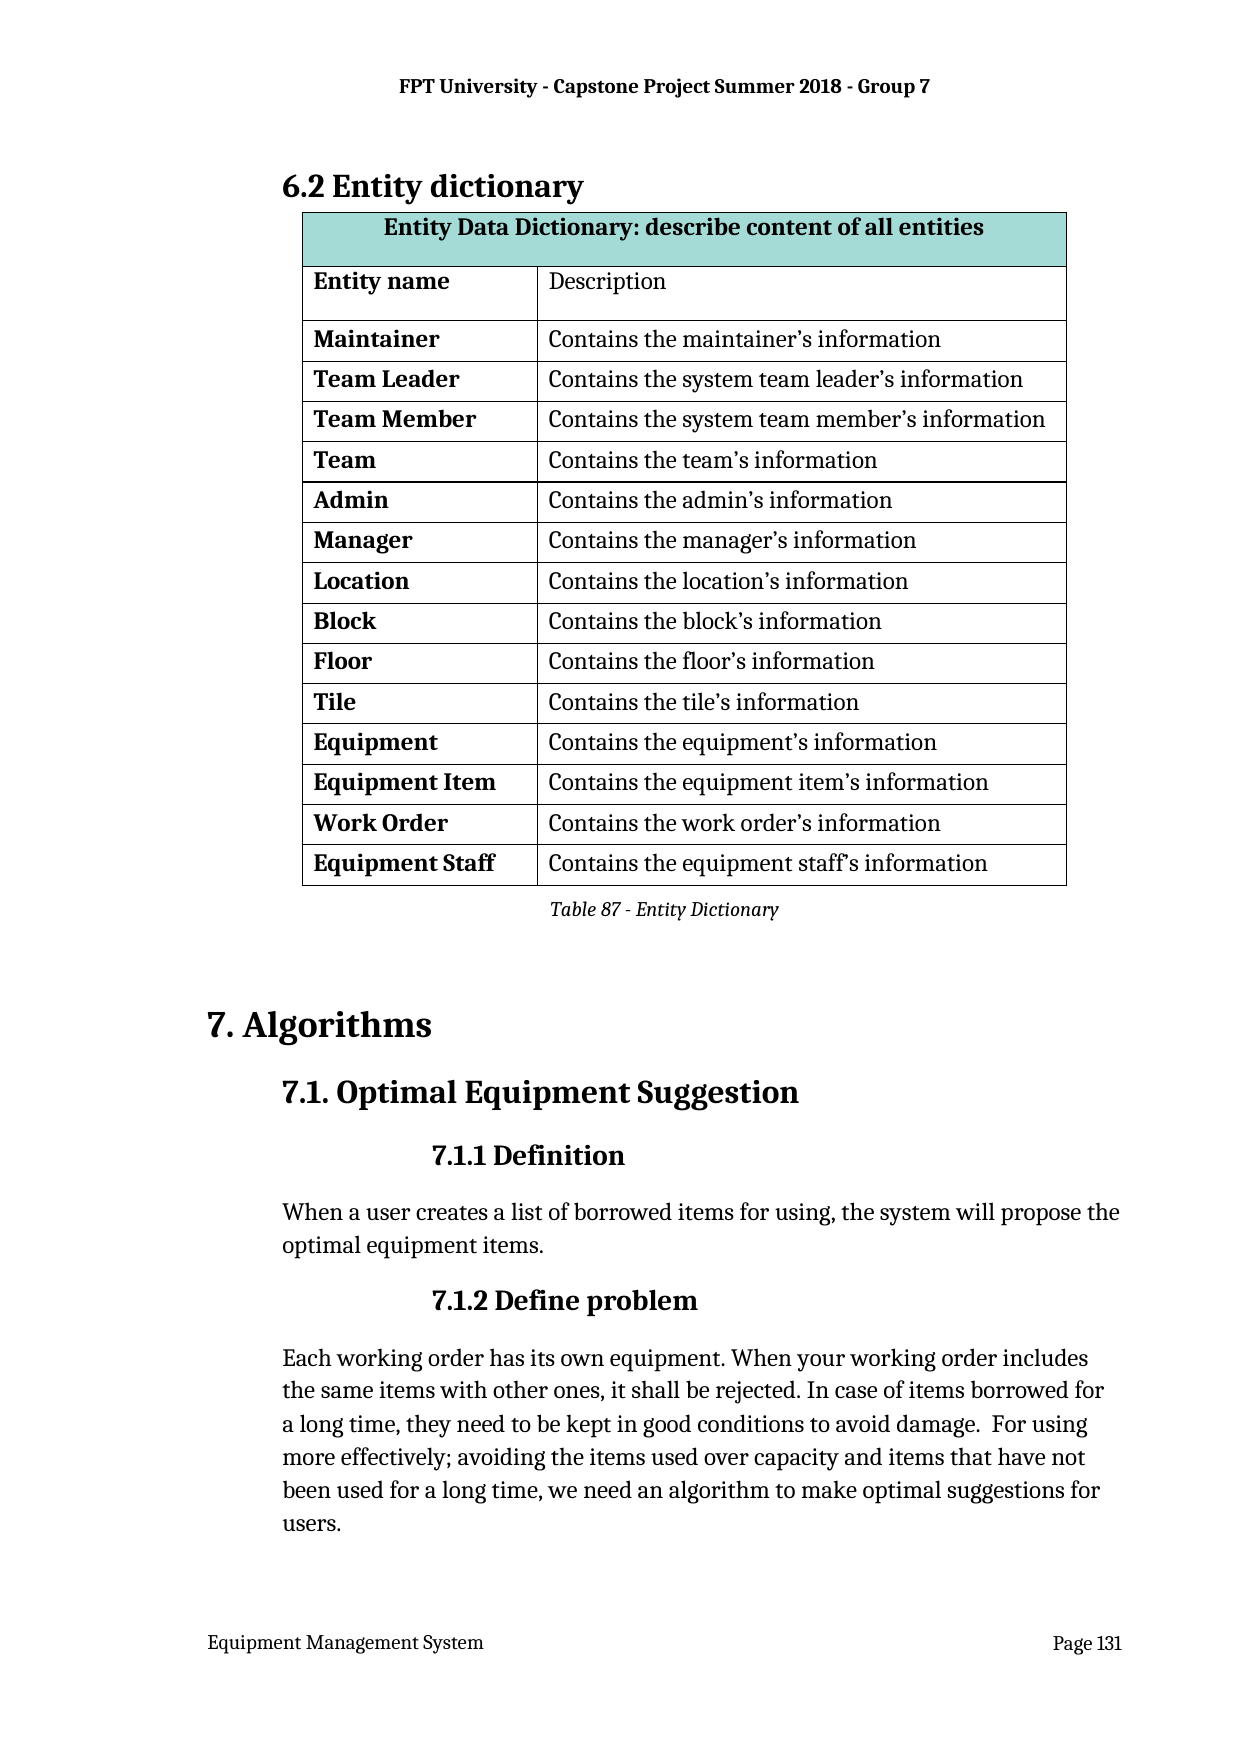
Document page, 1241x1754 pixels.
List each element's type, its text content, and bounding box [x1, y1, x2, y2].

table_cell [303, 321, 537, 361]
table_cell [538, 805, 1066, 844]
subtitle 6.2 Entity dictionary [207, 168, 1122, 206]
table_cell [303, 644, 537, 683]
subtitle 7.1.2 Define problem [357, 1284, 1122, 1318]
subtitle 7.1.1 Definition [357, 1139, 1122, 1172]
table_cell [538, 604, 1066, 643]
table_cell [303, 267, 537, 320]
subtitle 7.1. Optimal Equipment Suggestion [207, 1074, 1122, 1112]
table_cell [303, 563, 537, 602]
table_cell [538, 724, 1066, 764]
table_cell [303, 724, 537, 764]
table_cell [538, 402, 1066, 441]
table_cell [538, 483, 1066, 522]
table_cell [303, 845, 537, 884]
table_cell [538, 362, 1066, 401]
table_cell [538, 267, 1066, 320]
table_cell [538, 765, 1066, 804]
text Table 87 - Entity Dictionary [207, 898, 1122, 922]
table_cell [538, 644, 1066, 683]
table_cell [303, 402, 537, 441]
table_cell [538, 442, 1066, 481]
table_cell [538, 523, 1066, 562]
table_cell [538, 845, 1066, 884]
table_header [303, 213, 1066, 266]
text Each working order has its own equipment. When your working order includes the same items with other ones, it shall be rejected. In case of items borrowed for a long time, they need to be kept in good conditions to avoid damage. For using more effectively; avoiding the items used over capacity and items that have not been used for a long time, we need an algorithm to make optimal suggestions for users. [282, 1343, 1122, 1537]
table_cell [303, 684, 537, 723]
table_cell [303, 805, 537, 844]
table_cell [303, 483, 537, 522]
subtitle 7. Algorithms [207, 1003, 1122, 1046]
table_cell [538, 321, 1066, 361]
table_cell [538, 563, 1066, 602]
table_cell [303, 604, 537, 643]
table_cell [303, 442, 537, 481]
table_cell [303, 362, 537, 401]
text When a user creates a list of borrowed items for using, the system will propose the optimal equipment items. [282, 1198, 1122, 1259]
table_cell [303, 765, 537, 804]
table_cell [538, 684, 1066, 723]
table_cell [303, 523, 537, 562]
